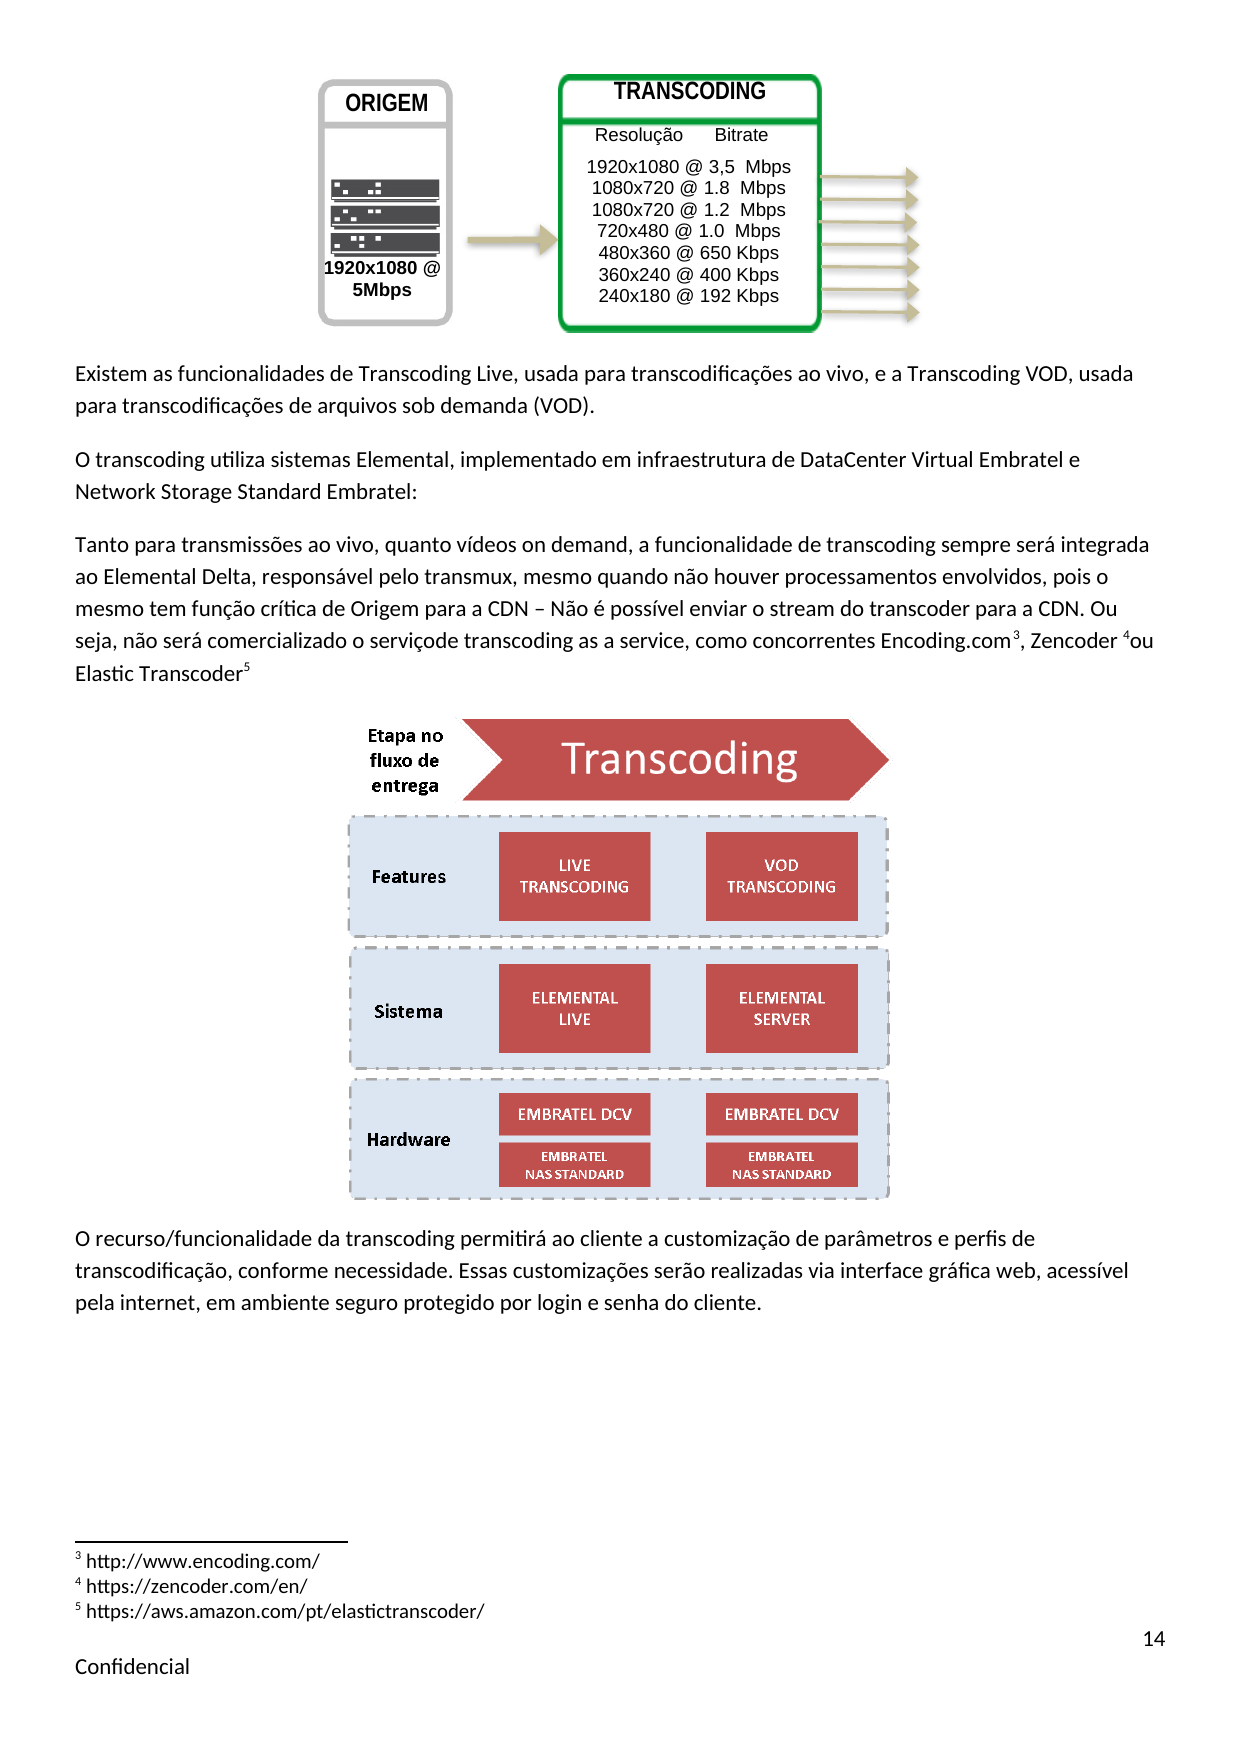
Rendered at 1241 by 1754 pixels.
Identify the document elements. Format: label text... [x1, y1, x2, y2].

text Tanto para transmissões ao vivo, quanto vídeos on demand, a funcionalidade de transcoding sempre será integrada ao Elemental Delta, responsável pelo transmux, mesmo quando não houver processamentos envolvidos, pois o mesmo tem função crítica de Origem para a CDN – Não é possível enviar o stream do transcoder para a CDN. Ou seja, não será comercializado o serviçode transcoding as a service, como concorrentes Encoding.com, Zencoder ou Elastic Transcoder [75, 530, 1165, 687]
text O transcoding utiliza sistemas Elemental, implementado em infraestrutura de DataCenter Virtual Embratel e Network Storage Standard Embratel: [75, 445, 1165, 505]
picture [316, 76, 455, 330]
picture [347, 711, 893, 1200]
text Existem as funcionalidades de Transcoding Live, usada para transcodificações ao vivo, e a Transcoding VOD, usada para transcodificações de arquivos sob demanda (VOD). [75, 359, 1165, 420]
text O recurso/funcionalidade da transcoding permitirá ao cliente a customização de parâmetros e perfis de transcodificação, conforme necessidade. Essas customizações serão realizadas via interface gráfica web, acessível pela internet, em ambiente seguro protegido por login e senha do cliente. [75, 1224, 1165, 1317]
picture [558, 74, 822, 333]
